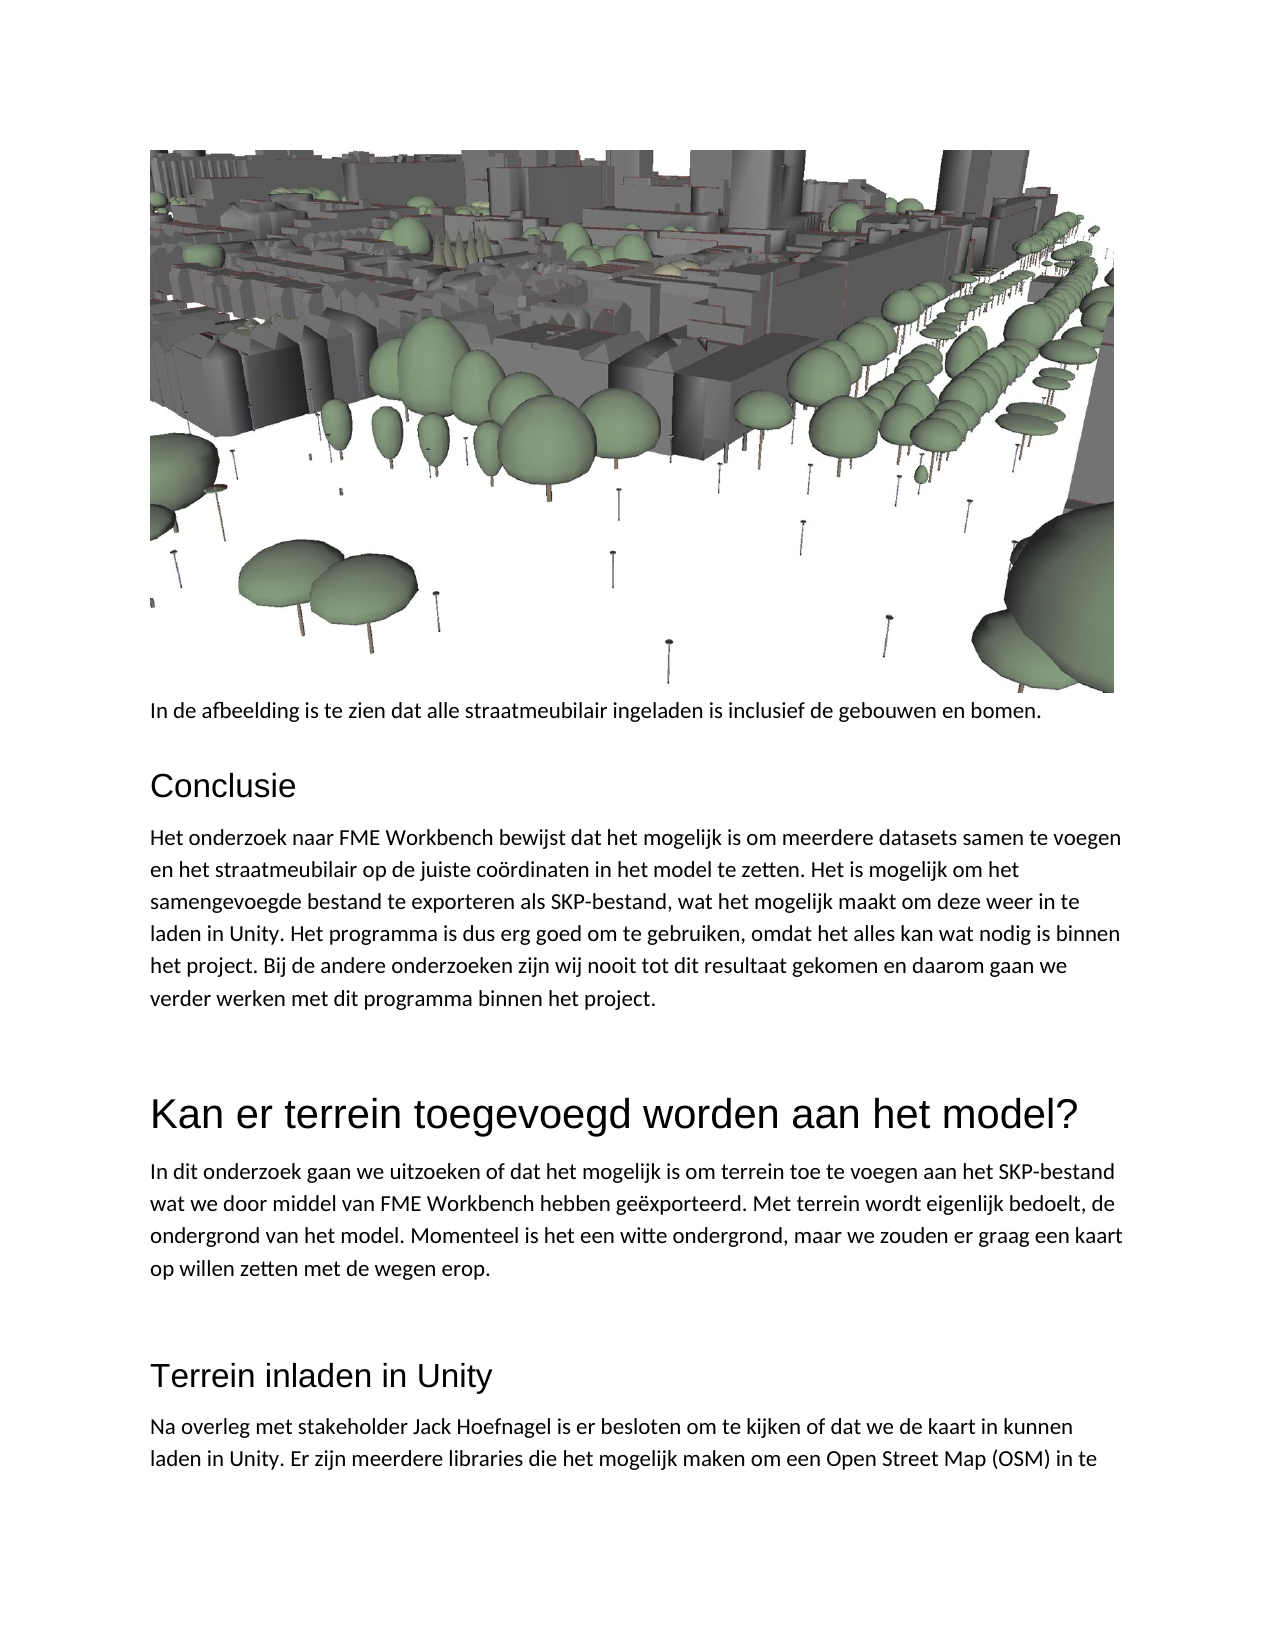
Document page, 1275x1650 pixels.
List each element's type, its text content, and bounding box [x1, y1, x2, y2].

subtitle Conclusie [150, 766, 1125, 804]
subtitle Terrein inladen in Unity [150, 1356, 1125, 1394]
subtitle Kan er terrein toegevoegd worden aan het model? [150, 1090, 1125, 1138]
picture [150, 150, 1114, 693]
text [150, 1412, 1125, 1473]
text Het onderzoek naar FME Workbench bewijst dat het mogelijk is om meerdere datasets samen te voegen en het straatmeubilair op de juiste coördinaten in het model te zetten. Het is mogelijk om het samengevoegde bestand te exporteren als SKP-bestand, wat het mogelijk maakt om deze weer in te laden in Unity. Het programma is dus erg goed om te gebruiken, omdat het alles kan wat nodig is binnen het project. Bij de andere onderzoeken zijn wij nooit tot dit resultaat gekomen en daarom gaan we verder werken met dit programma binnen het project. [150, 823, 1125, 1012]
text In dit onderzoek gaan we uitzoeken of dat het mogelijk is om terrein toe te voegen aan het SKP-bestand wat we door middel van FME Workbench hebben geëxporteerd. Met terrein wordt eigenlijk bedoelt, de ondergrond van het model. Momenteel is het een witte ondergrond, maar we zouden er graag een kaart op willen zetten met de wegen erop. [150, 1157, 1125, 1282]
